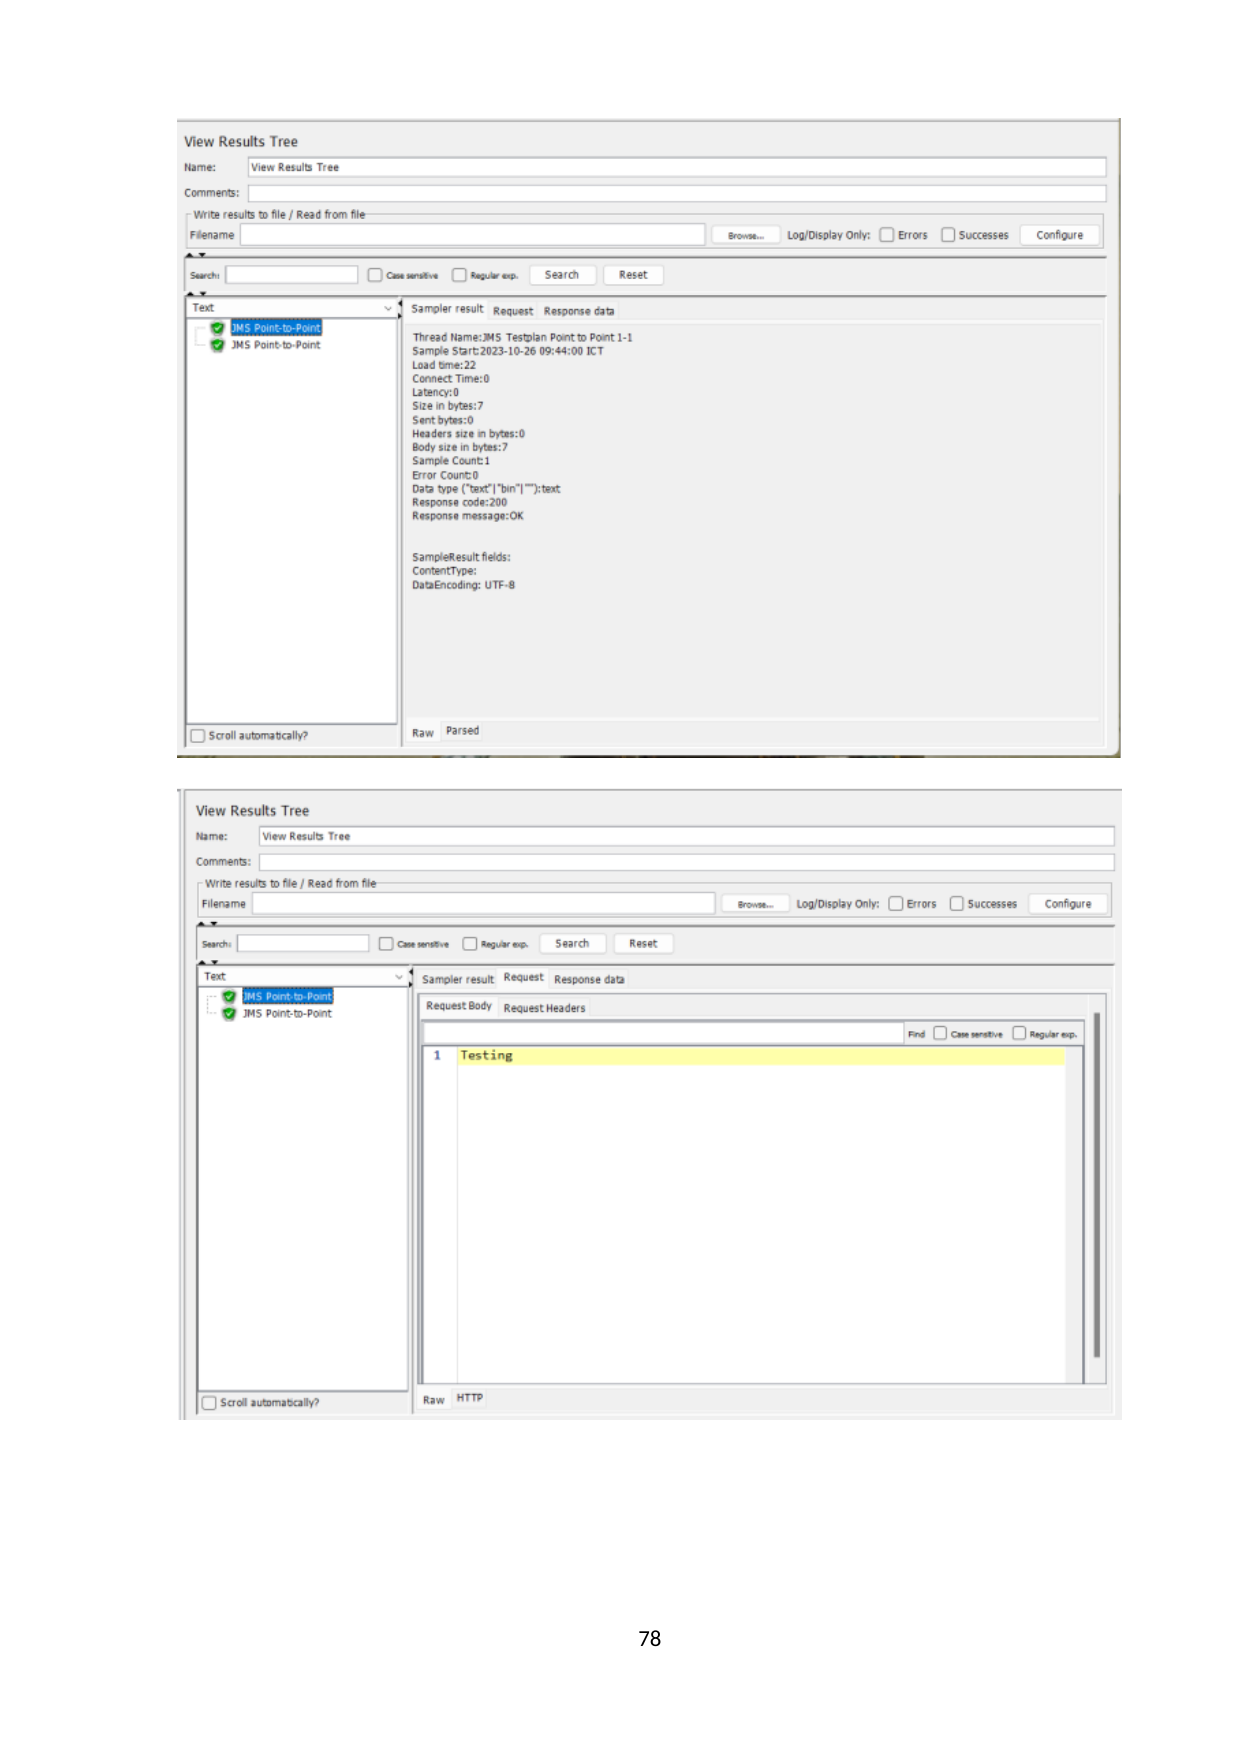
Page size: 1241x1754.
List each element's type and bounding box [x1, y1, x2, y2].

picture [177, 118, 1122, 758]
picture [177, 788, 1122, 1420]
